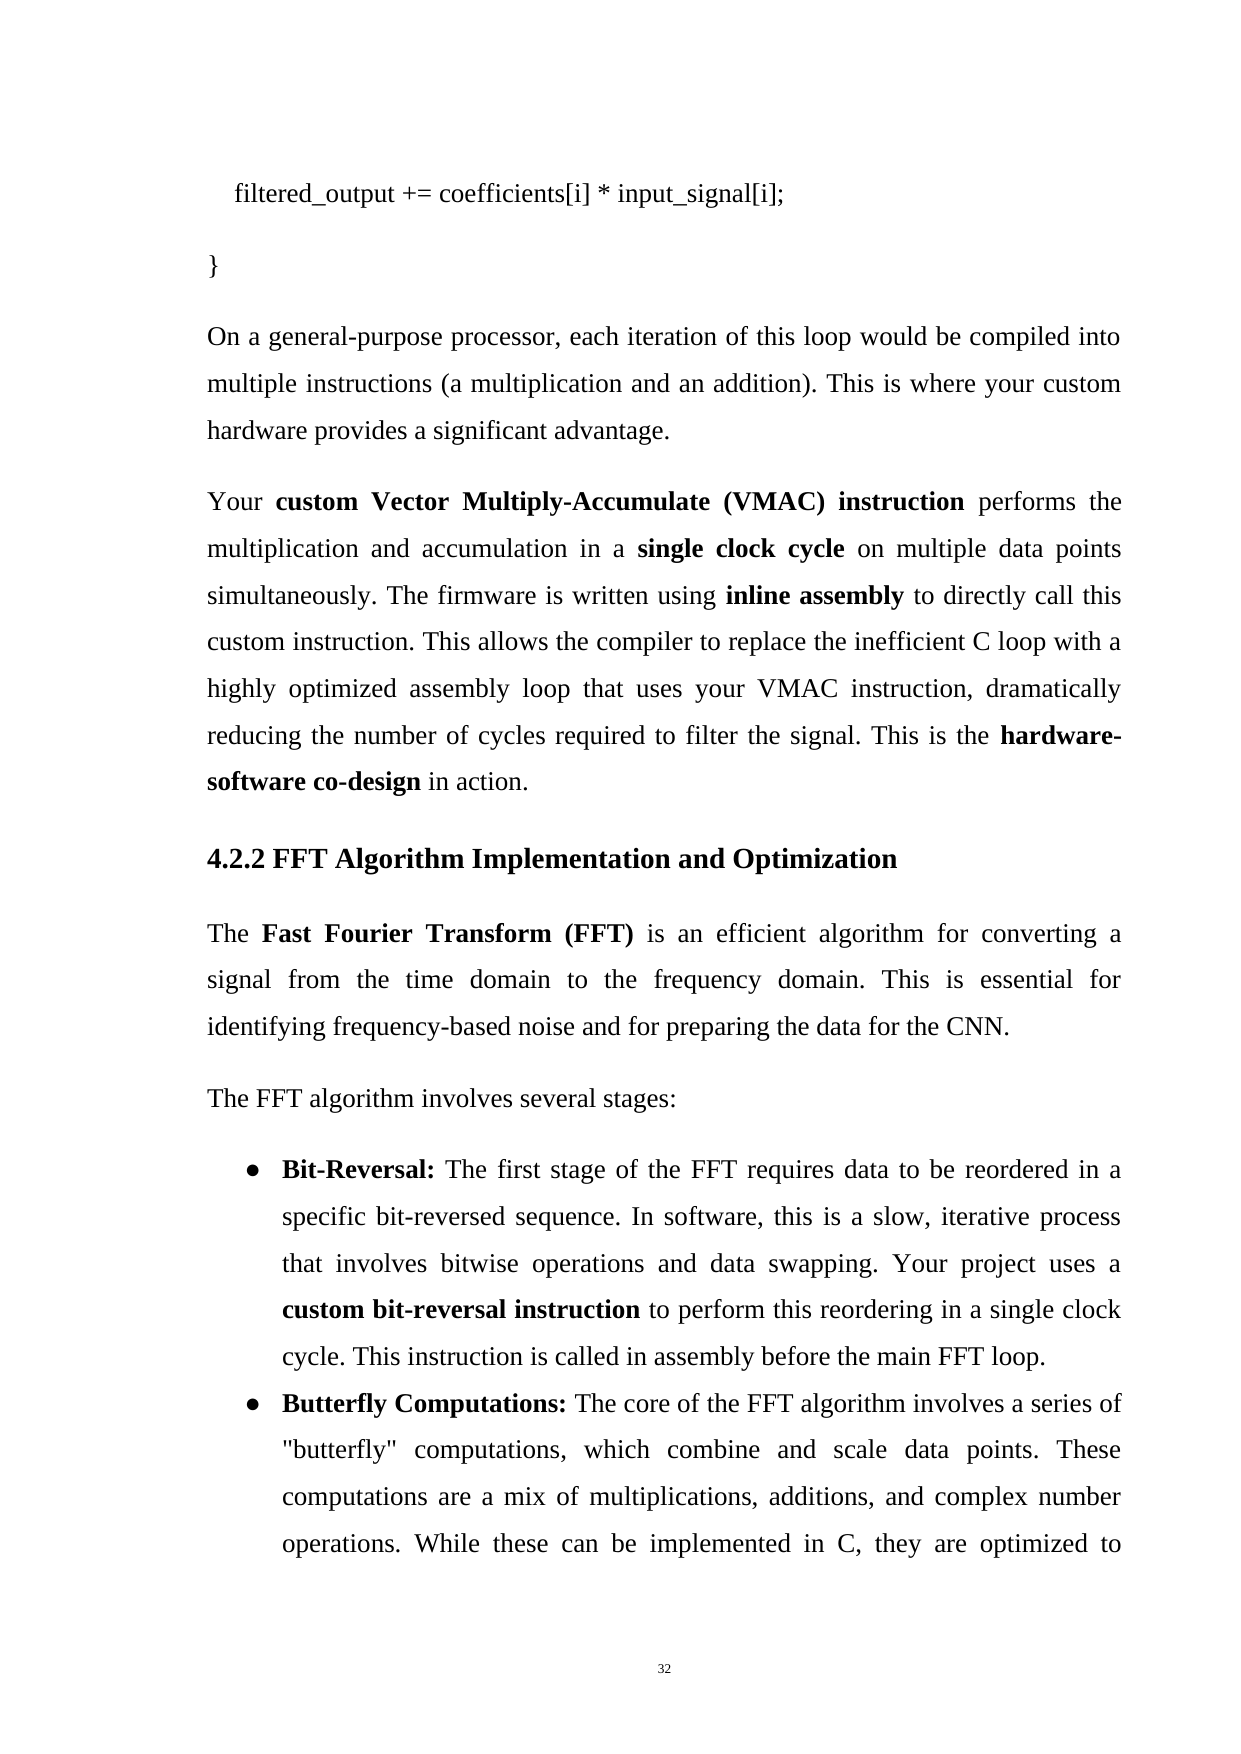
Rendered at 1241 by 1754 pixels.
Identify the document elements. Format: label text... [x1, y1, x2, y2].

text Your custom Vector Multiply-Accumulate (VMAC) instruction performs the multiplication and accumulation in a single clock cycle on multiple data points simultaneously. The firmware is written using inline assembly to directly call this custom instruction. This allows the compiler to replace the inefficient C loop with a highly optimized assembly loop that uses your VMAC instruction, dramatically reducing the number of cycles required to filter the signal. This is the hardware-software co-design in action. [207, 486, 1122, 797]
list Bit-Reversal: The first stage of the FFT requires data to be reordered in a specific bit-reversed sequence. In software, this is a slow, iterative process that involves bitwise operations and data swapping. Your project uses a custom bit-reversal instruction to perform this reordering in a single clock cycle. This instruction is called in assembly before the main FFT loop. [244, 1153, 1122, 1371]
text filtered_output += coefficients[i] * input_signal[i]; [207, 177, 1122, 208]
text } [207, 249, 1122, 280]
subtitle 4.2.2 FFT Algorithm Implementation and Optimization [207, 841, 1122, 875]
text The FFT algorithm involves several stages: [207, 1082, 1122, 1113]
text On a general-purpose processor, each iteration of this loop would be compiled into multiple instructions (a multiplication and an addition). This is where your custom hardware provides a significant advantage. [207, 321, 1122, 445]
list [244, 1387, 1122, 1558]
text The Fast Fourier Transform (FFT) is an efficient algorithm for converting a signal from the time domain to the frequency domain. This is essential for identifying frequency-based noise and for preparing the data for the CNN. [207, 917, 1122, 1041]
